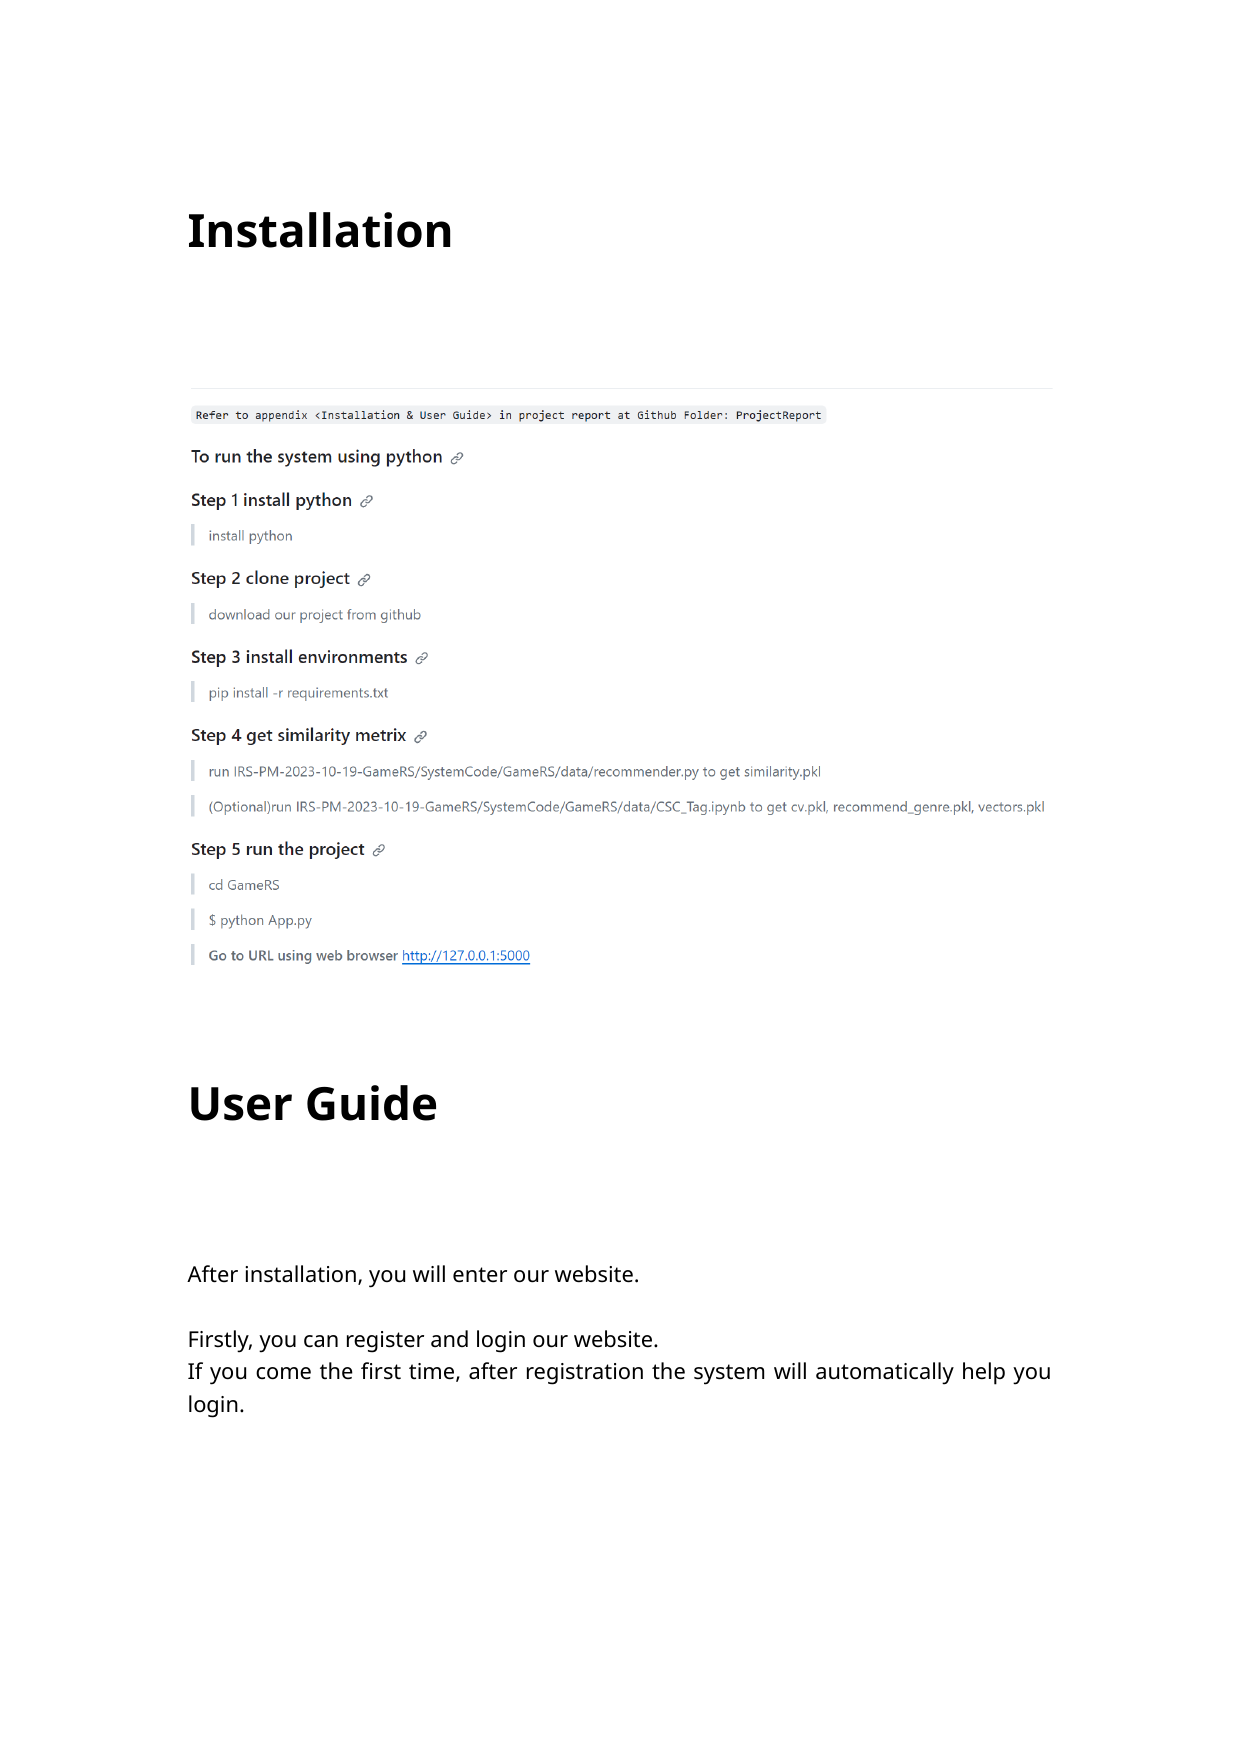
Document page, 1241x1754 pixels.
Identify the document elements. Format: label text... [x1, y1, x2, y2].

picture [187, 384, 1053, 980]
subtitle Installation [187, 197, 1053, 262]
text Firstly, you can register and login our website. [187, 1322, 1053, 1355]
text After installation, you will enter our website. [187, 1257, 1053, 1290]
text If you come the first time, after registration the system will automatically help you login. [187, 1355, 1053, 1420]
subtitle User Guide [187, 1070, 1053, 1135]
